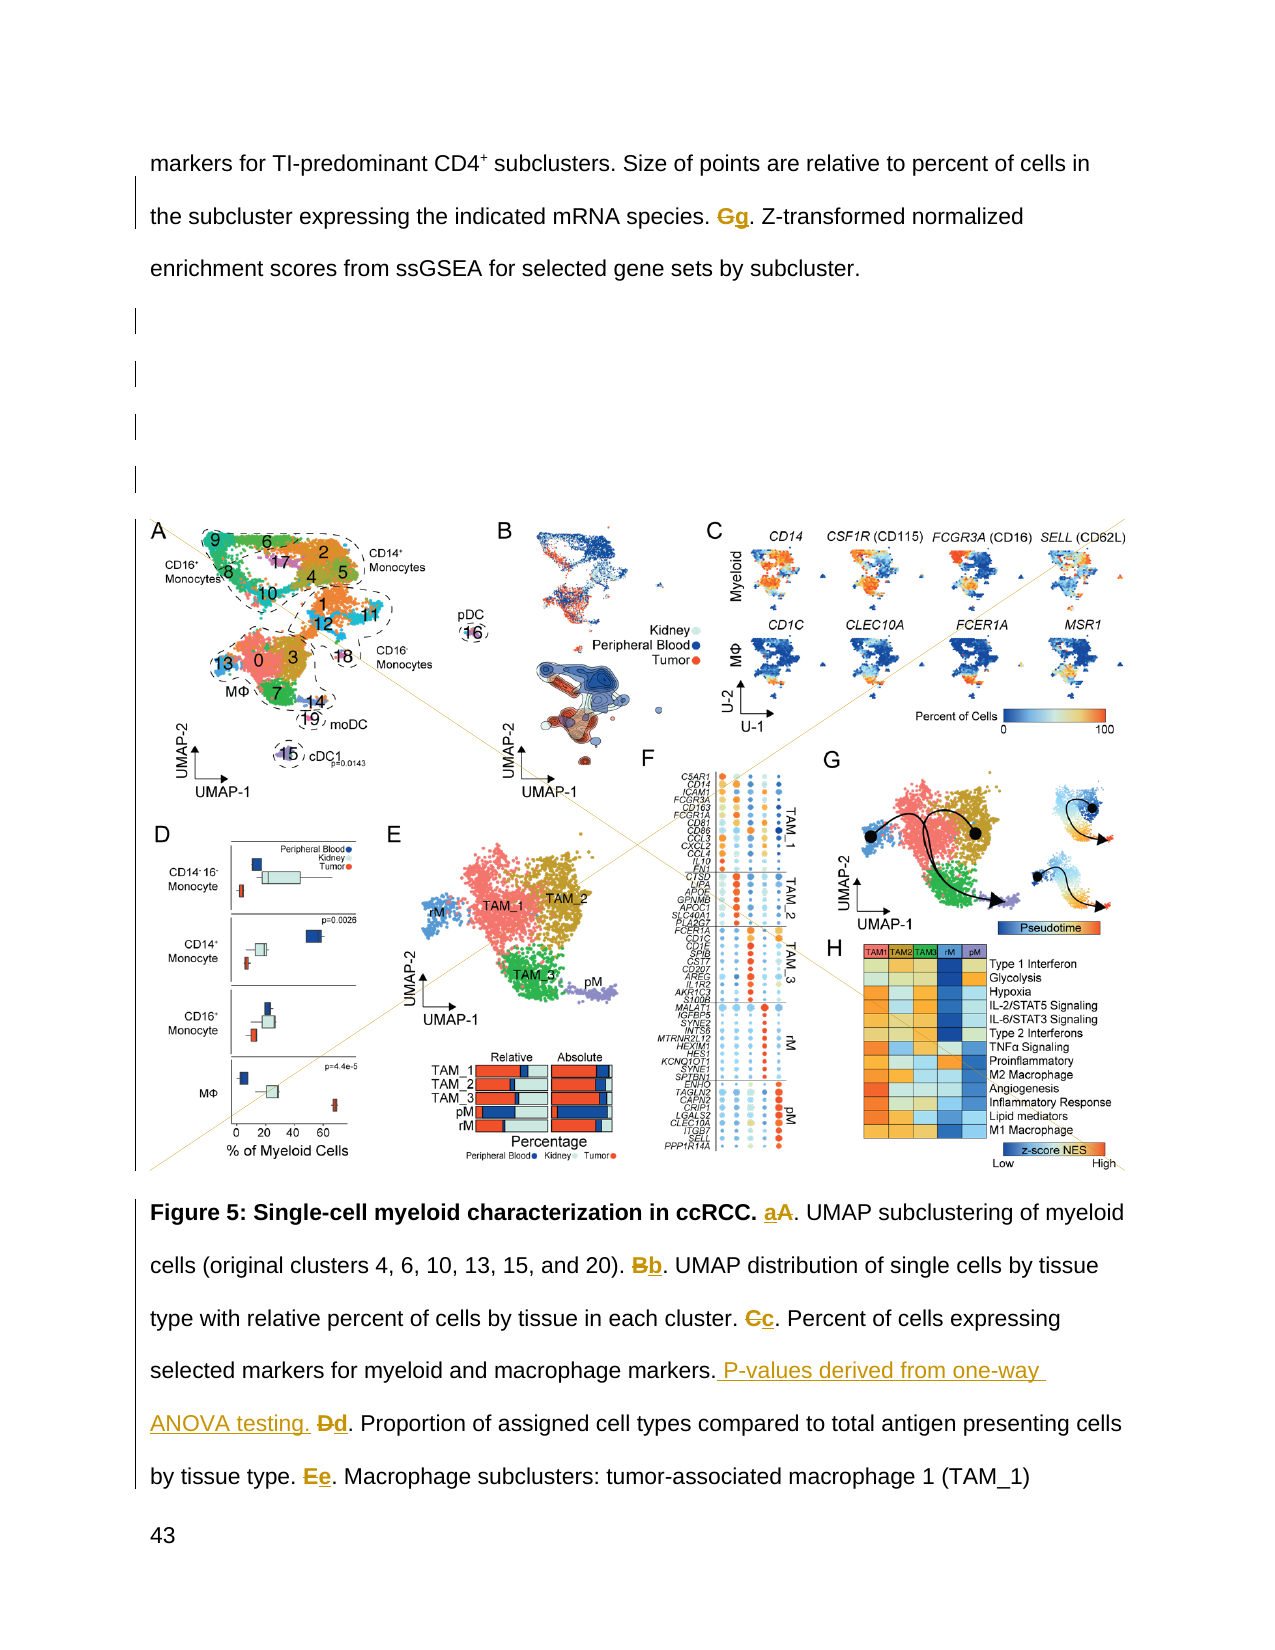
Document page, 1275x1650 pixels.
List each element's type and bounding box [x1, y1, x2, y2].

text [150, 150, 1125, 282]
picture [150, 520, 636, 1169]
picture [639, 520, 1125, 1169]
picture [151, 518, 1124, 844]
text [150, 1199, 1125, 1489]
picture [151, 846, 1123, 1171]
